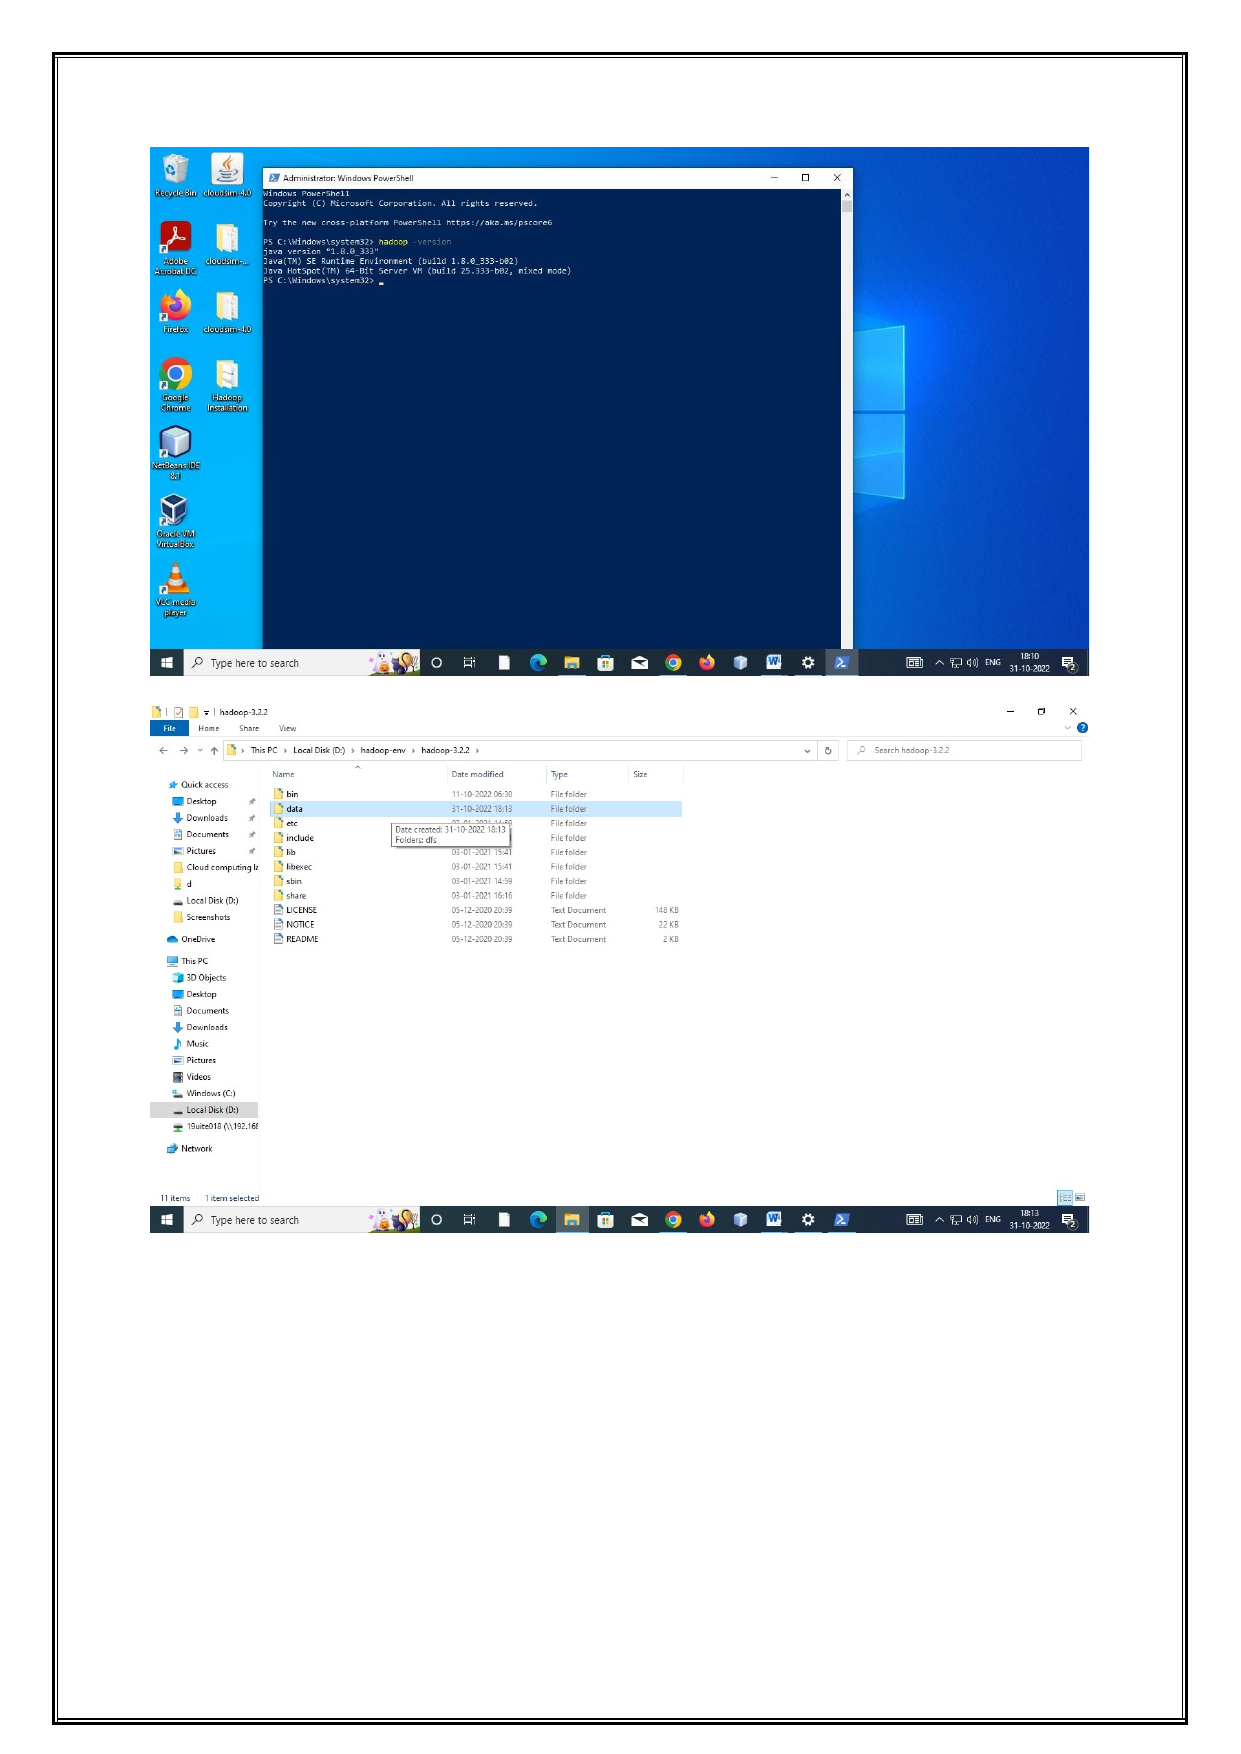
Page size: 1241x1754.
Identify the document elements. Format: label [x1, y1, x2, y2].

picture [164, 258, 187, 265]
picture [241, 192, 249, 197]
picture [174, 600, 196, 605]
picture [306, 147, 314, 152]
picture [159, 220, 192, 254]
picture [163, 154, 188, 183]
picture [164, 395, 174, 399]
picture [169, 327, 186, 331]
picture [211, 151, 244, 185]
picture [177, 395, 187, 401]
picture [159, 357, 193, 390]
picture [159, 494, 187, 526]
picture [217, 223, 238, 252]
picture [157, 598, 165, 604]
picture [217, 292, 238, 320]
picture [322, 147, 329, 160]
picture [209, 405, 247, 411]
picture [156, 268, 196, 274]
picture [213, 395, 241, 402]
picture [159, 425, 191, 458]
picture [157, 531, 181, 536]
picture [159, 289, 191, 322]
picture [205, 327, 237, 331]
picture [182, 530, 194, 536]
picture [150, 706, 1090, 1233]
picture [166, 610, 185, 616]
picture [155, 189, 197, 196]
picture [207, 259, 240, 264]
picture [159, 562, 190, 594]
picture [162, 406, 190, 410]
picture [217, 360, 238, 388]
picture [150, 147, 1090, 676]
picture [153, 462, 199, 468]
picture [158, 539, 191, 546]
picture [239, 327, 250, 331]
picture [205, 190, 238, 197]
